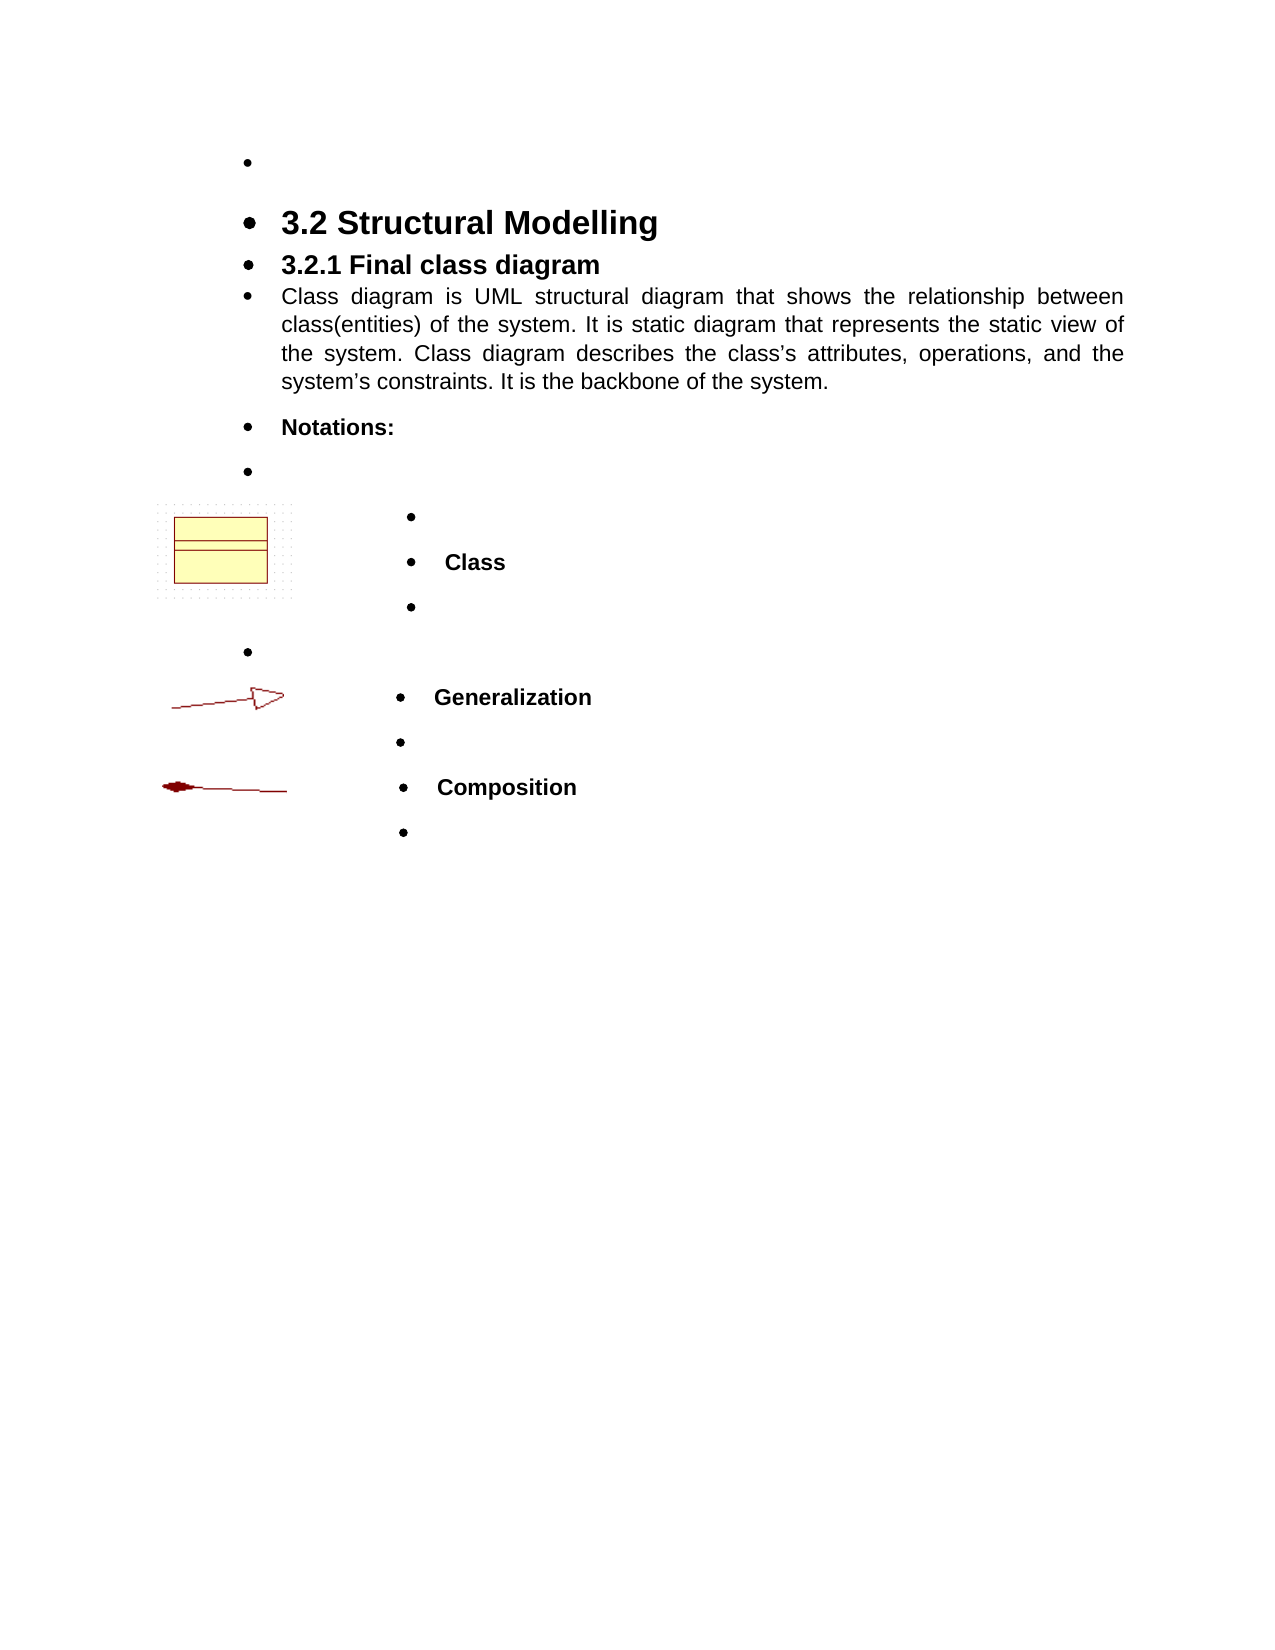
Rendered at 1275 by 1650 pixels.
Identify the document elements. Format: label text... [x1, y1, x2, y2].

picture [162, 755, 287, 802]
text Composition [287, 774, 1125, 801]
subtitle 3.2.1 Final class diagram [244, 249, 1125, 281]
text Class [295, 549, 1125, 575]
picture [150, 503, 295, 605]
text Generalization [284, 684, 1125, 710]
picture [171, 669, 284, 723]
text Class diagram is UML structural diagram that shows the relationship between class(entities) of the system. It is static diagram that represents the static view of the system. Class diagram describes the class’s attributes, operations, and the system’s constraints. It is the backbone of the system. [244, 283, 1125, 395]
subtitle 3.2 Structural Modelling [244, 203, 1125, 242]
text Notations: [244, 413, 1125, 440]
